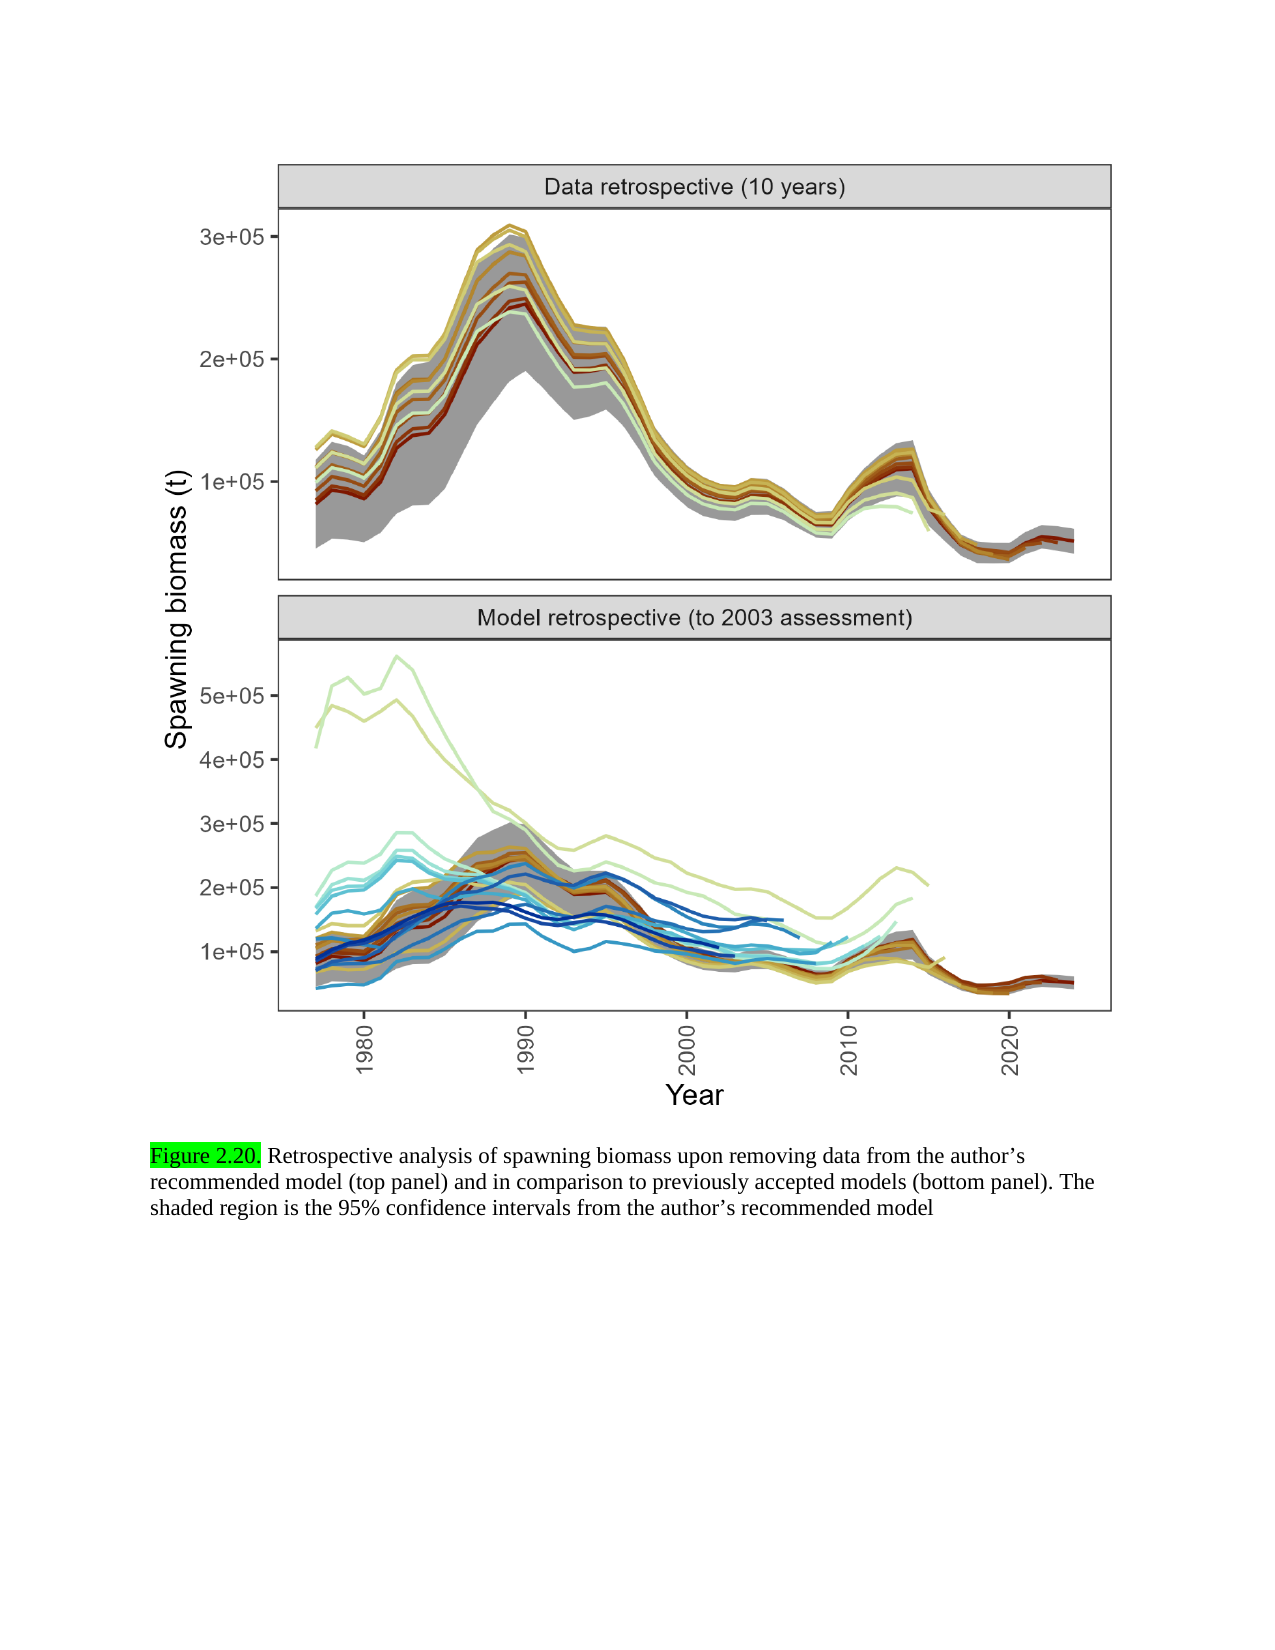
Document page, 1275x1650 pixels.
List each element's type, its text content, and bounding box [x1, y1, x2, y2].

picture [150, 150, 1125, 1125]
subtitle Figure 2.20. Retrospective analysis of spawning biomass upon removing data from the author’s recommended model (top panel) and in comparison to previously accepted models (bottom panel). The shaded region is the 95% confidence intervals from the author’s recommended model [150, 1142, 1125, 1221]
